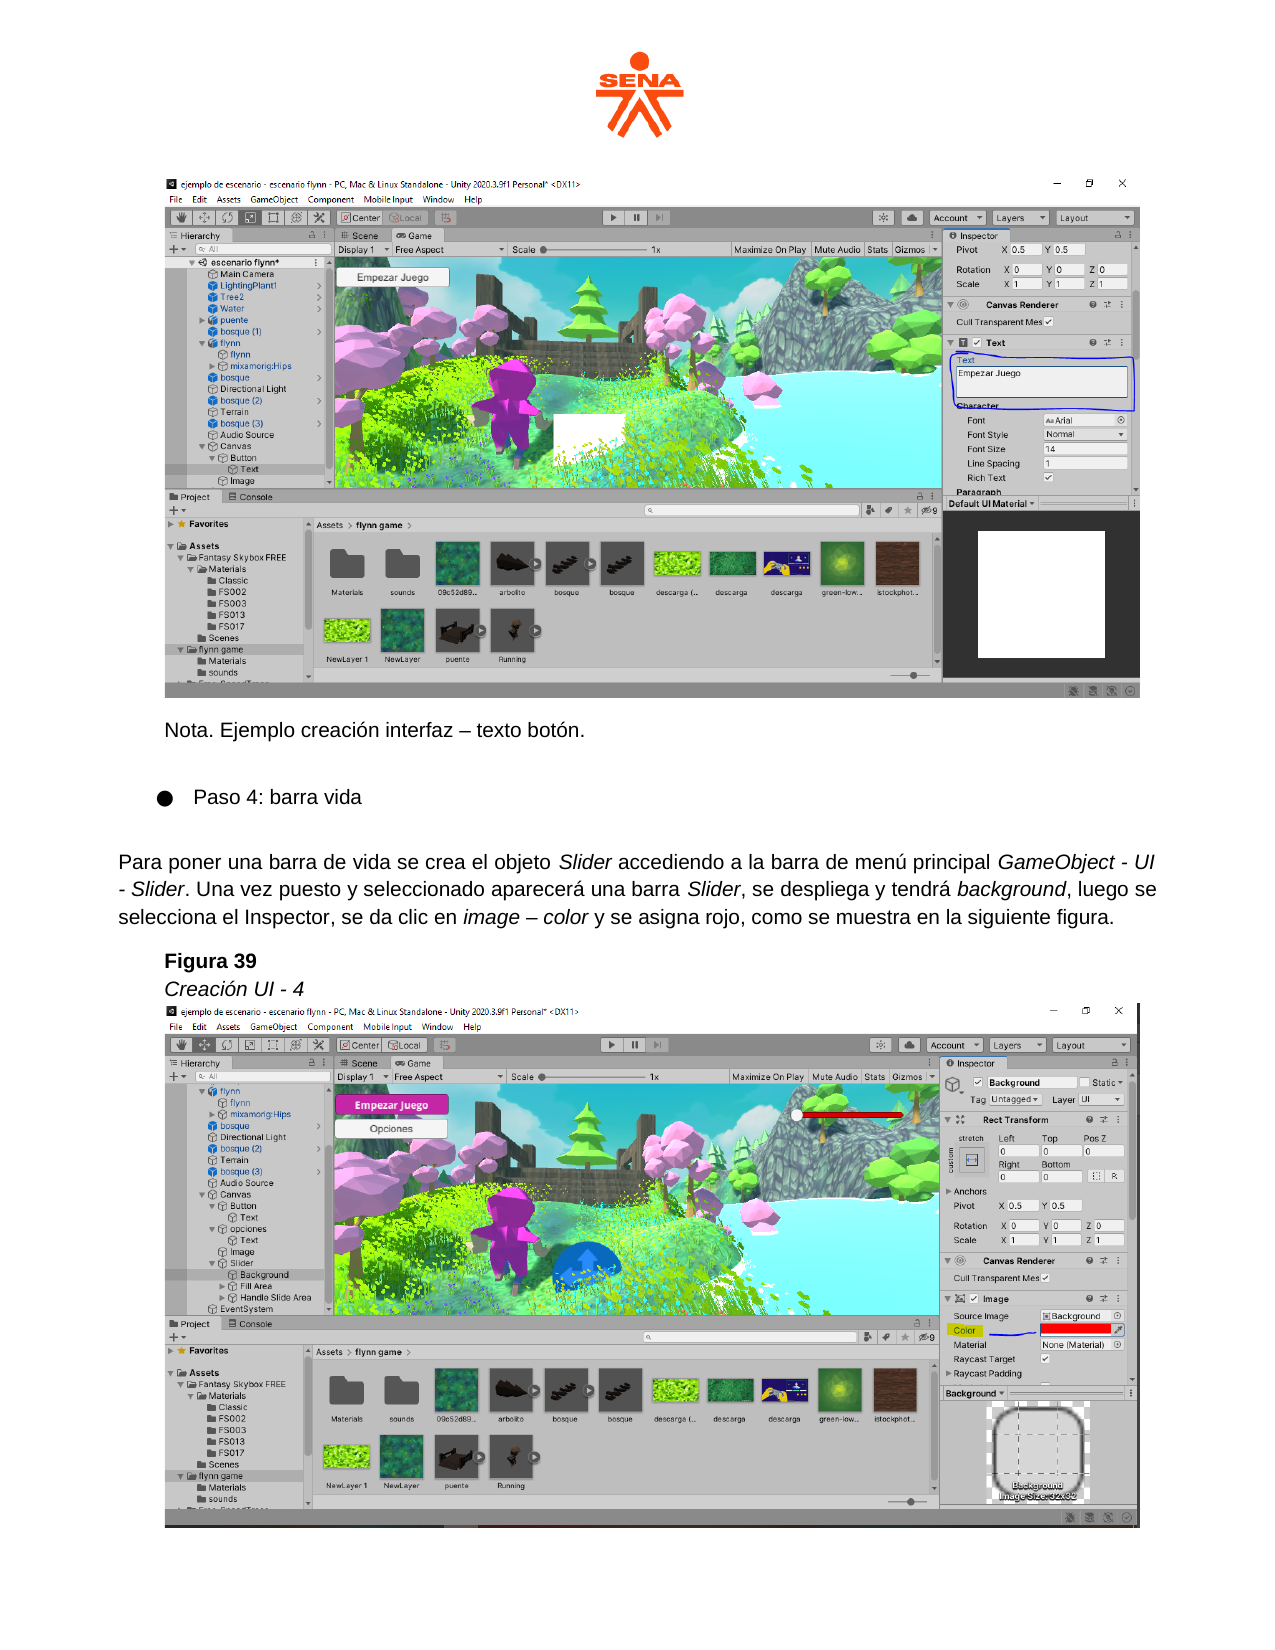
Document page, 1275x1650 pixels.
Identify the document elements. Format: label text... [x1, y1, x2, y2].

picture [585, 48, 690, 142]
picture [164, 1003, 1140, 1528]
text Figura 39 [118, 949, 1157, 973]
list Paso 4: barra vida [156, 773, 1157, 816]
text Nota. Ejemplo creación interfaz – texto botón. [118, 718, 1157, 742]
text Para poner una barra de vida se crea el objeto Slider accediendo a la barra de menú principal GameObject - UI - Slider. Una vez puesto y seleccionado aparecerá una barra Slider, se despliega y tendrá background, luego se selecciona el Inspector, se da clic en image – color y se asigna rojo, como se muestra en la siguiente figura. [118, 850, 1157, 929]
text Creación UI - 4 [118, 976, 1157, 1000]
picture [164, 177, 1140, 698]
